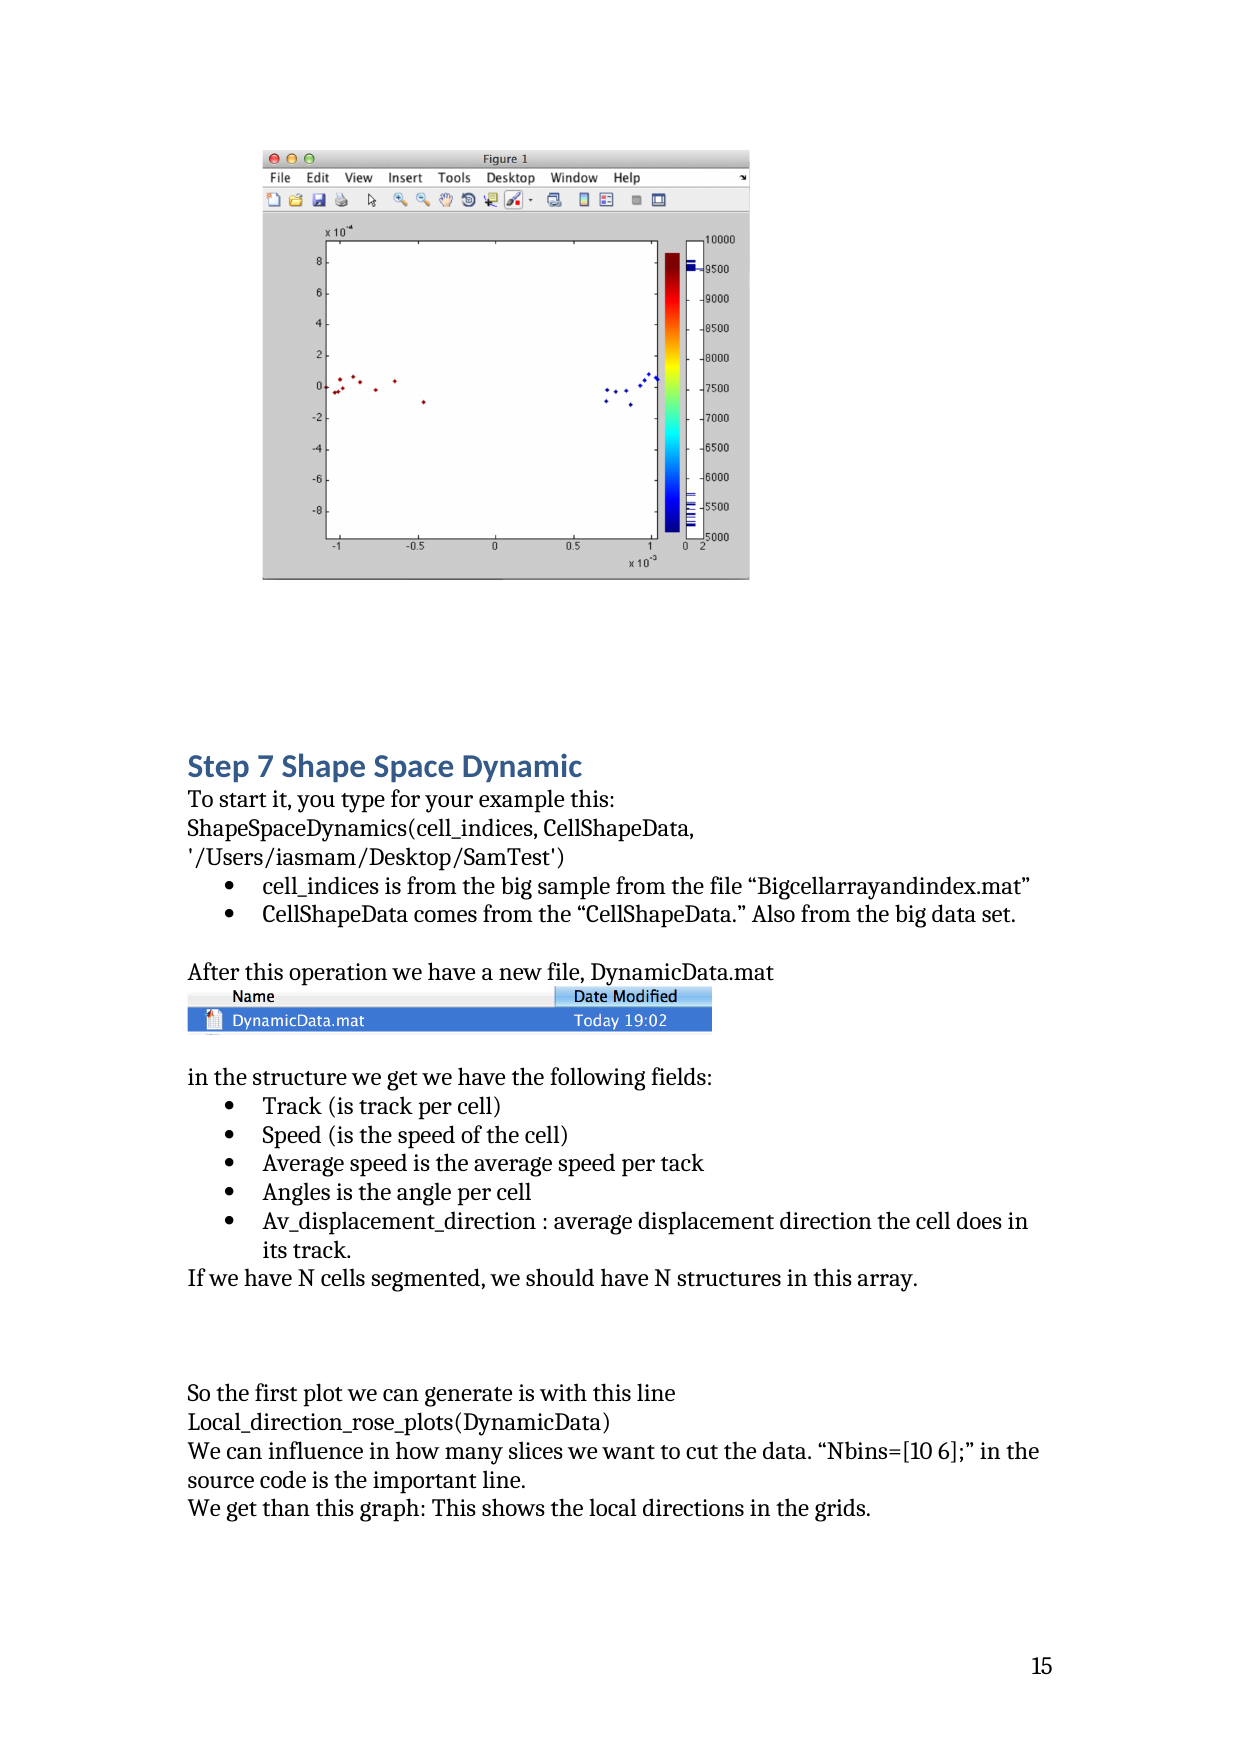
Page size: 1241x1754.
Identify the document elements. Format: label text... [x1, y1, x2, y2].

text We can influence in how many slices we want to cut the data. “Nbins=[10 6];” in the source code is the important line. [187, 1437, 1053, 1494]
list Average speed is the average speed per tack [225, 1149, 1053, 1178]
list Angles is the angle per cell [225, 1178, 1053, 1207]
list CellShapeData comes from the “CellShapeData.” Also from the big data set. [225, 900, 1053, 929]
picture [262, 150, 750, 580]
text in the structure we get we have the following fields: [187, 1063, 1053, 1092]
text So the first plot we can generate is with this line [187, 1379, 1053, 1408]
text Local_direction_rose_plots(DynamicData) [187, 1408, 1053, 1437]
subtitle Step 7 Shape Space Dynamic [187, 744, 1053, 785]
text To start it, you type for your example this: [187, 785, 1053, 814]
list Av_displacement_direction : average displacement direction the cell does in its track. [225, 1207, 1053, 1264]
list Track (is track per cell) [225, 1092, 1053, 1121]
text We get than this graph: This shows the local directions in the grids. [187, 1494, 1053, 1523]
text After this operation we have a new file, DynamicData.mat [187, 958, 1053, 987]
picture [187, 986, 712, 1035]
list cell_indices is from the big sample from the file “Bigcellarrayandindex.mat” [225, 872, 1053, 900]
list Speed (is the speed of the cell) [225, 1121, 1053, 1149]
text ShapeSpaceDynamics(cell_indices, CellShapeData, '/Users/iasmam/Desktop/SamTest') [187, 814, 1053, 872]
text If we have N cells segmented, we should have N structures in this array. [187, 1264, 1053, 1293]
